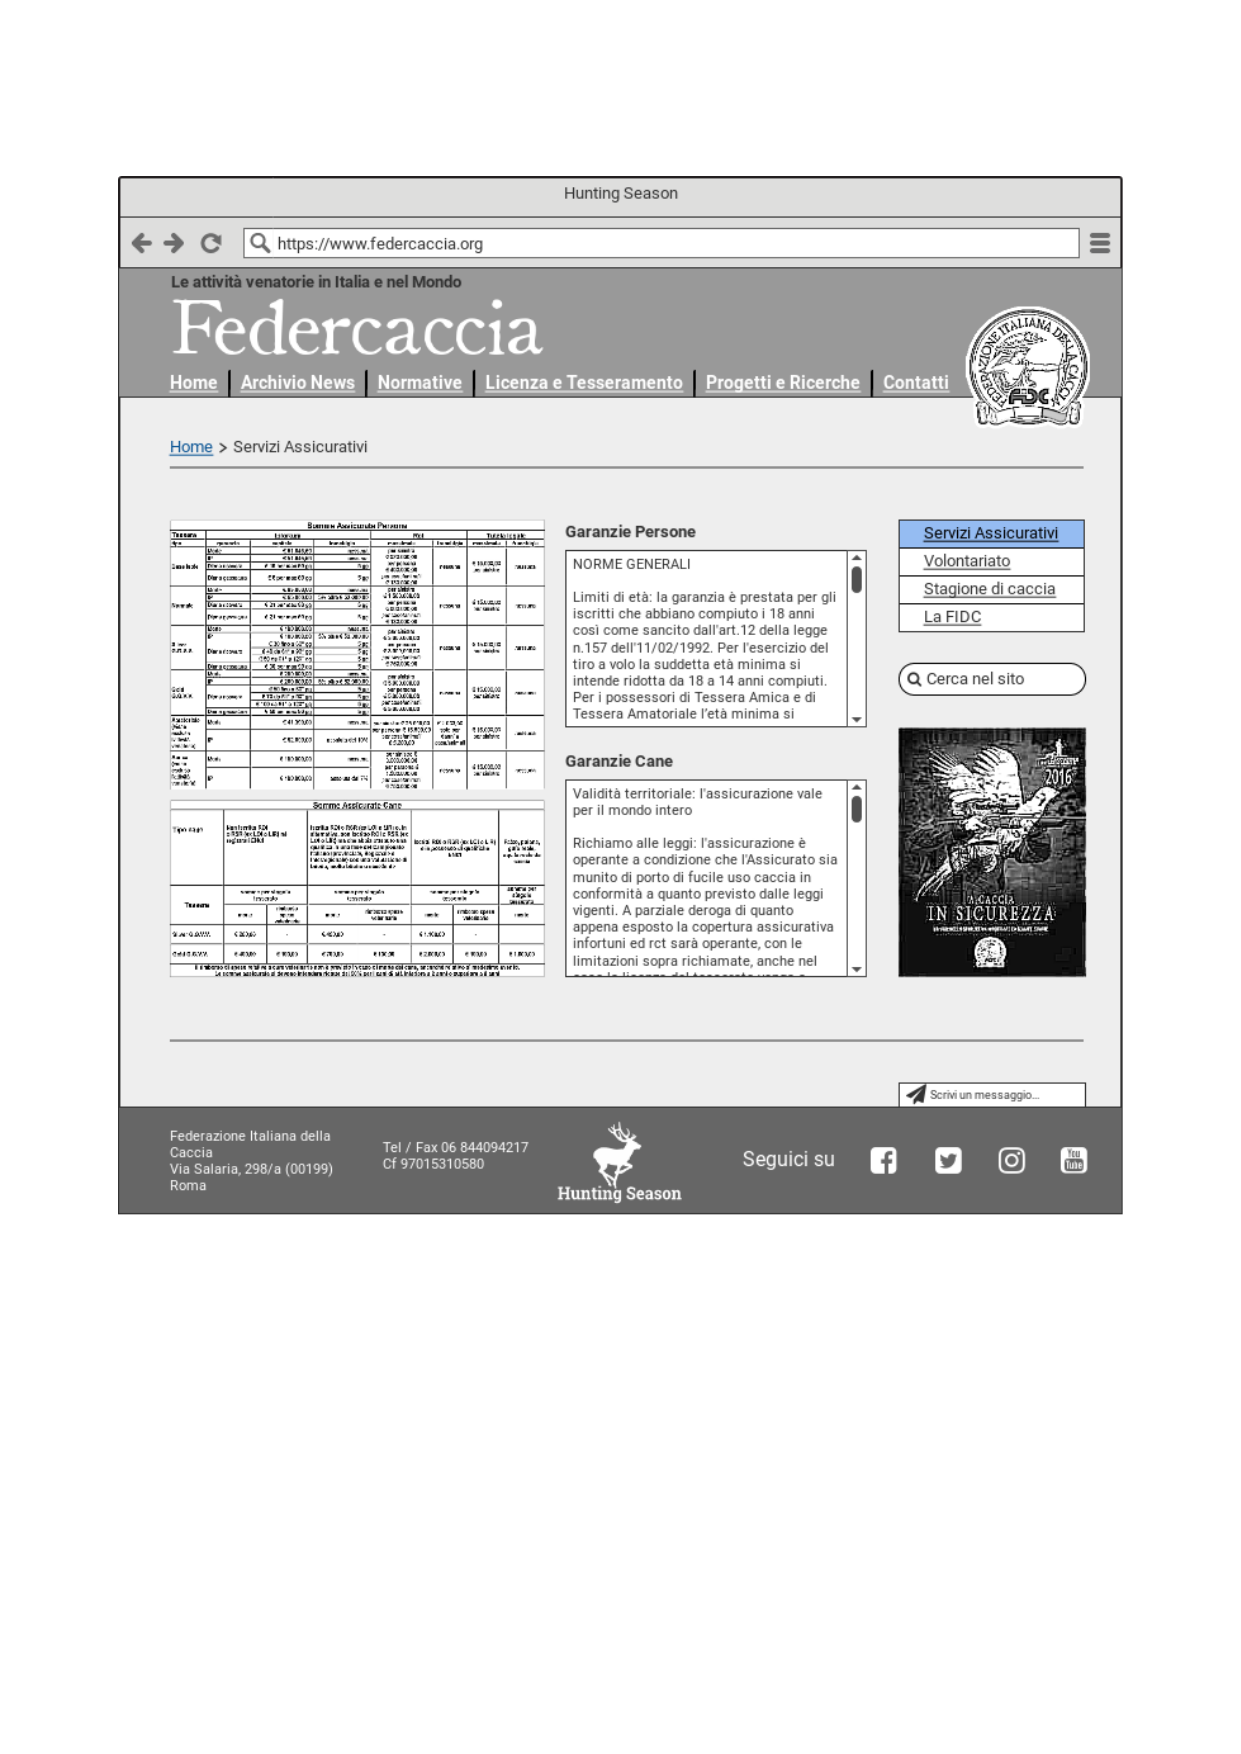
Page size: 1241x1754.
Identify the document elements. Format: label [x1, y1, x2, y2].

picture [118, 176, 1123, 1236]
